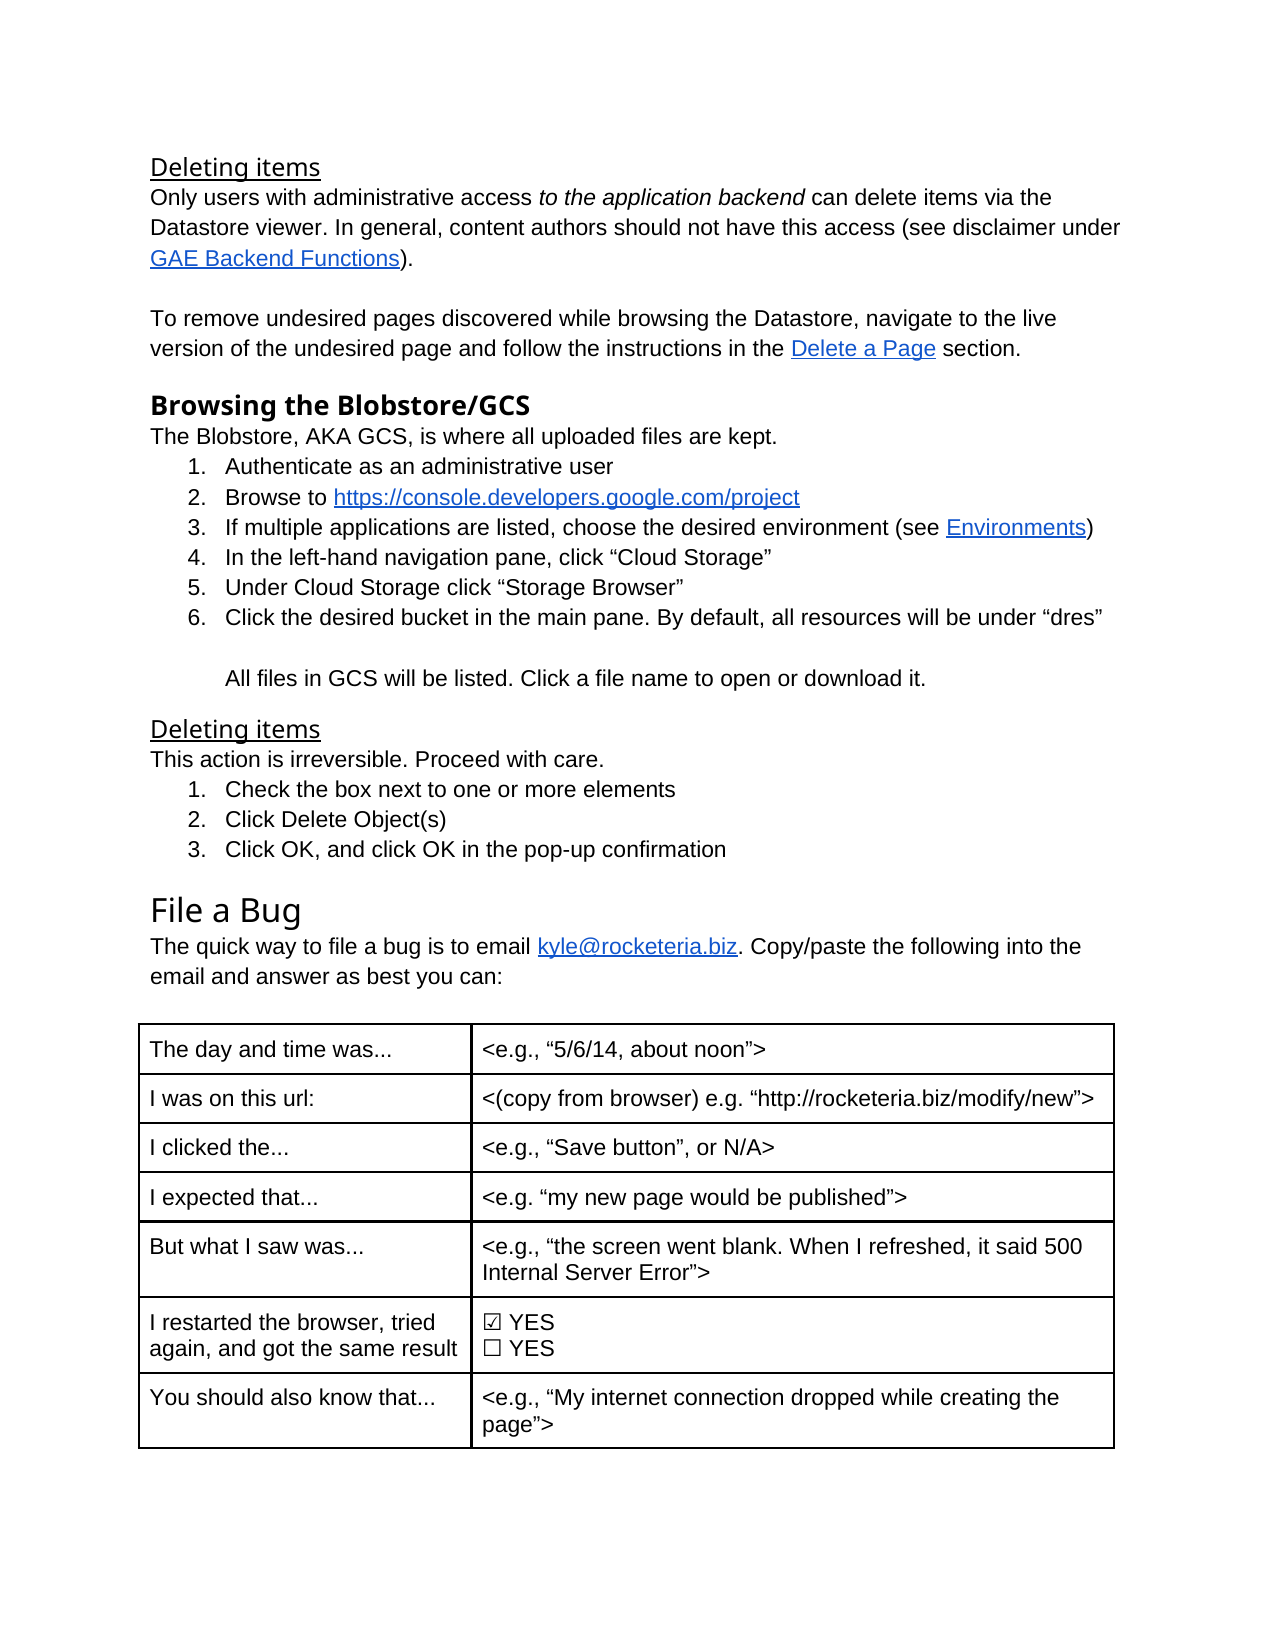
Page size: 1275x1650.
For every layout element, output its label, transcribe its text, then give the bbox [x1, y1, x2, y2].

text To remove undesired pages discovered while browsing the Datastore, navigate to the live version of the undesired page and follow the instructions in the Delete a Page section. [150, 305, 1125, 361]
list Authenticate as an administrative user [187, 453, 1125, 479]
table_header <e.g., “5/6/14, about noon”> [473, 1025, 1113, 1073]
table_cell <e.g., “the screen went blank. When I refreshed, it said 500 Internal Server Error”> [473, 1223, 1113, 1296]
text The Blobstore, AKA GCS, is where all uploaded files are kept. [150, 423, 1125, 449]
table_cell <e.g., “My internet connection dropped while creating the page”> [473, 1374, 1113, 1447]
list Check the box next to one or more elements [187, 776, 1125, 802]
table_cell ☑ YES ☐ YES [473, 1298, 1113, 1372]
table_cell I clicked the... [140, 1124, 470, 1171]
text Only users with administrative access to the application backend can delete items via the Datastore viewer. In general, content authors should not have this access (see disclaimer under GAE Backend Functions). [150, 184, 1125, 271]
list Under Cloud Storage click “Storage Browser” [187, 574, 1125, 600]
table_cell I restarted the browser, tried again, and got the same result [140, 1298, 470, 1372]
table_cell You should also know that... [140, 1374, 470, 1447]
list In the left-hand navigation pane, click “Cloud Storage” [187, 544, 1125, 570]
list Click Delete Object(s) [187, 806, 1125, 832]
list Click OK, and click OK in the pop-up confirmation [187, 836, 1125, 863]
table_cell <e.g., “Save button”, or N/A> [473, 1124, 1113, 1171]
table_cell I expected that... [140, 1173, 470, 1220]
text This action is irreversible. Proceed with care. [150, 746, 1125, 772]
subtitle Deleting items [150, 712, 1125, 746]
table_cell <e.g. “my new page would be published”> [473, 1173, 1113, 1220]
list If multiple applications are listed, choose the desired environment (see Environments) [187, 514, 1125, 540]
subtitle Browsing the Blobstore/GCS [150, 386, 1125, 423]
table_header The day and time was... [140, 1025, 470, 1073]
subtitle File a Bug [150, 887, 1125, 933]
text All files in GCS will be listed. Click a file name to open or download it. [225, 665, 1125, 691]
table_cell But what I saw was... [140, 1223, 470, 1296]
subtitle Deleting items [150, 150, 1125, 184]
table_cell <(copy from browser) e.g. “http://rocketeria.biz/modify/new”> [473, 1075, 1113, 1122]
list Browse to https://console.developers.google.com/project [187, 483, 1125, 510]
text The quick way to file a bug is to email kyle@rocketeria.biz. Copy/paste the following into the email and answer as best you can: [150, 933, 1125, 989]
table_cell I was on this url: [140, 1075, 470, 1122]
list Click the desired bucket in the main pane. By default, all resources will be under “dres” [187, 604, 1125, 631]
